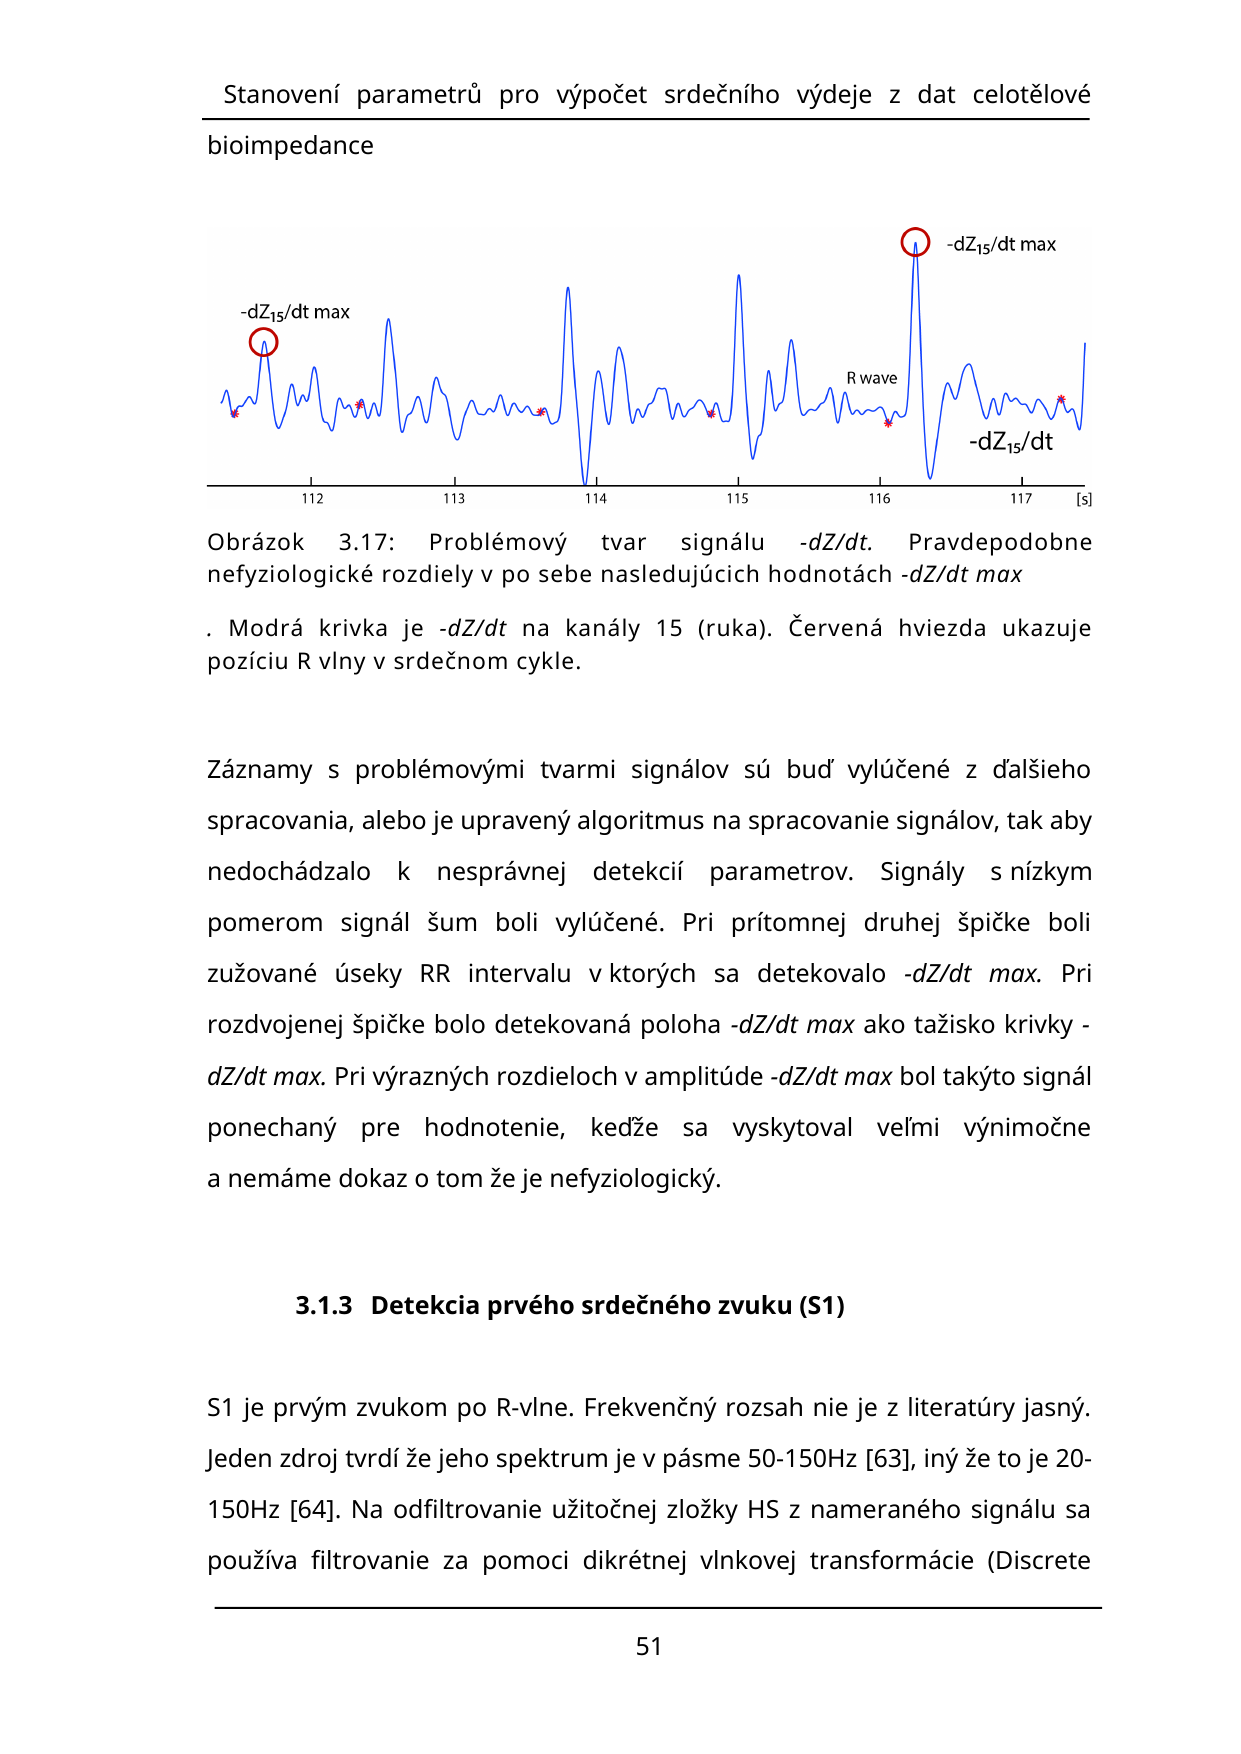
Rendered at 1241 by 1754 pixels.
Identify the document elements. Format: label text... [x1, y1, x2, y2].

subtitle Detekcia prvého srdečného zvuku (S1) [295, 1287, 1092, 1321]
text . Modrá krivka je -dZ/dt na kanály 15 (ruka). Červená hviezda ukazuje pozíciu R vlny v srdečnom cykle. [207, 612, 1092, 676]
text Záznamy s problémovými tvarmi signálov sú buď vylúčené z ďalšieho spracovania, alebo je upravený algoritmus na spracovanie signálov, tak aby nedochádzalo k nesprávnej detekcií parametrov. Signály s nízkym pomerom signál šum boli vylúčené. Pri prítomnej druhej špičke boli zužované úseky RR intervalu v ktorých sa detekovalo -dZ/dt max. Pri rozdvojenej špičke bolo detekovaná poloha -dZ/dt max ako tažisko krivky -dZ/dt max. Pri výrazných rozdieloch v amplitúde -dZ/dt max bol takýto signál ponechaný pre hodnotenie, keďže sa vyskytoval veľmi výnimočne a nemáme dokaz o tom že je nefyziologický. [207, 752, 1092, 1194]
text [207, 1389, 1092, 1577]
picture [206, 227, 1093, 509]
